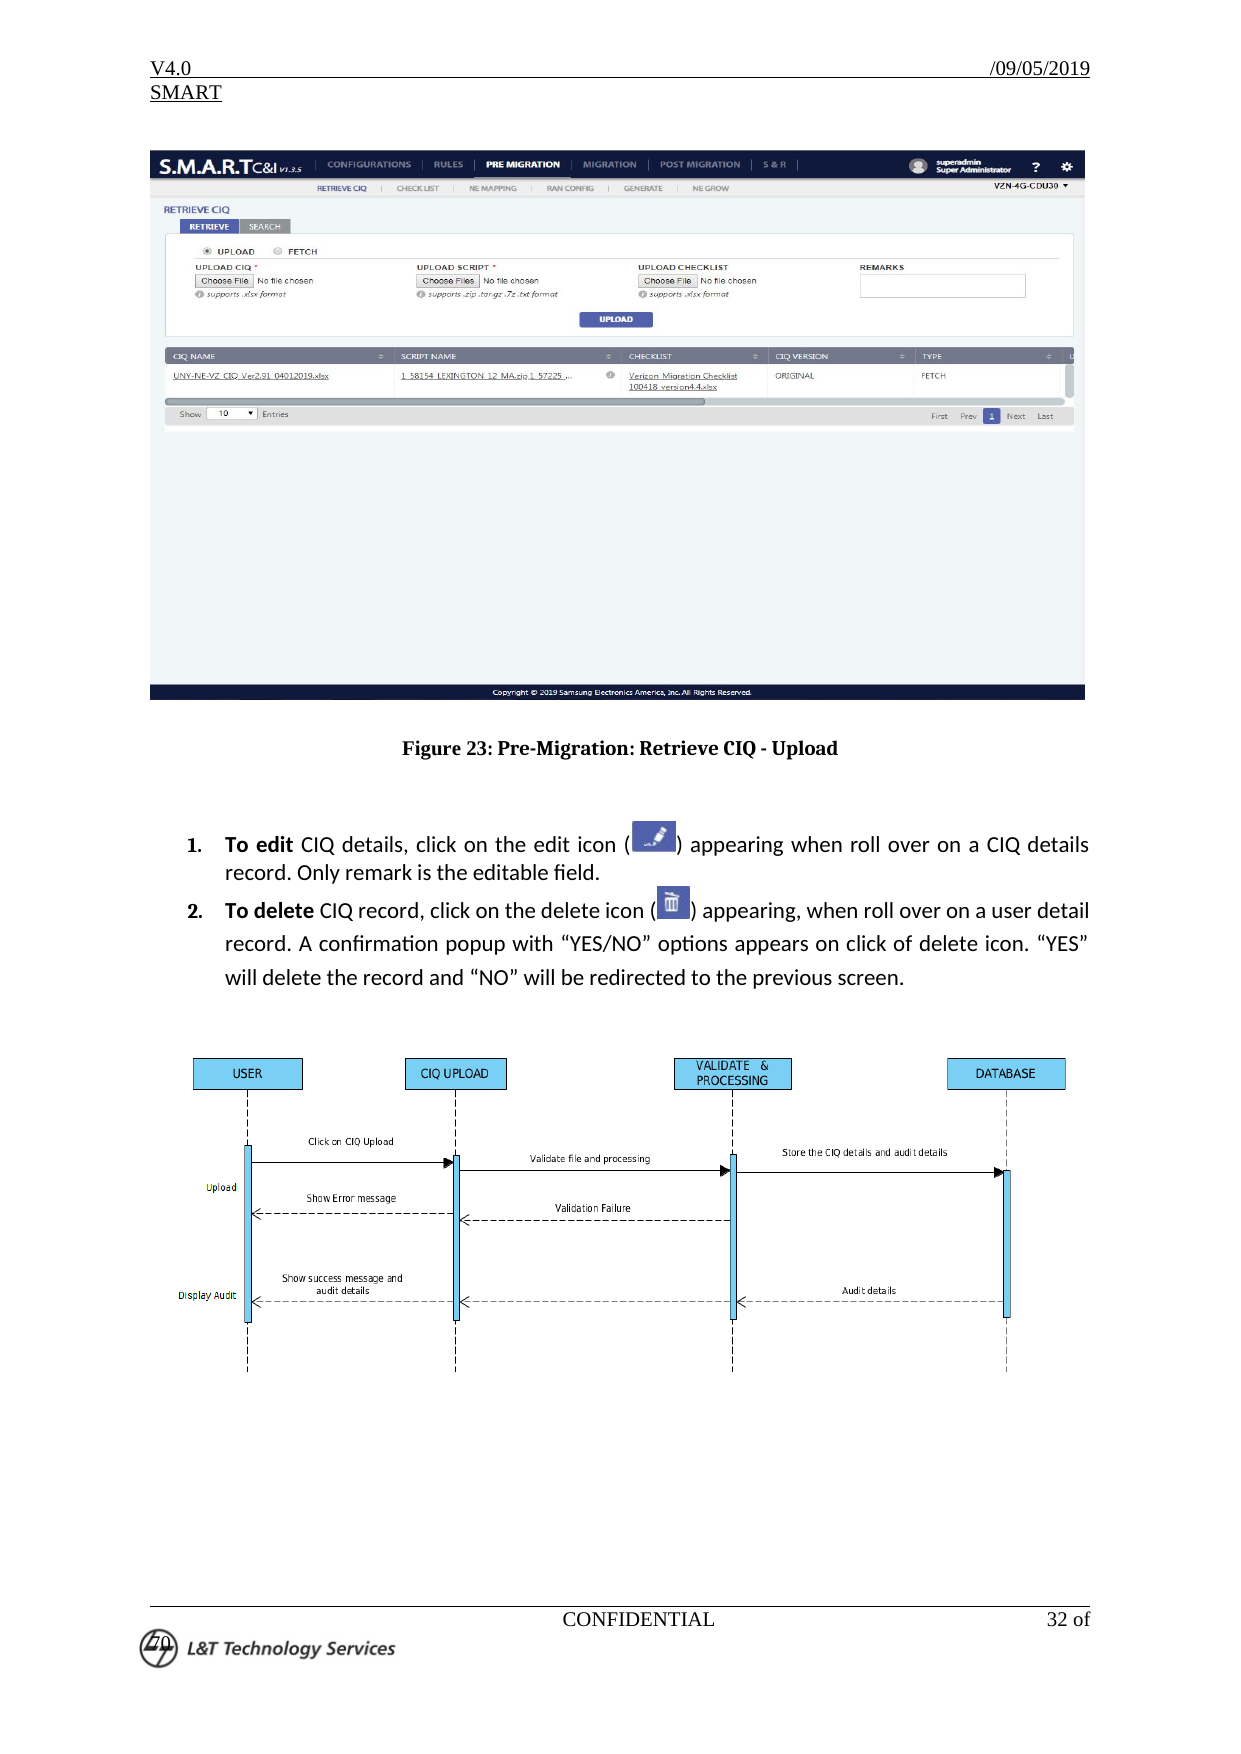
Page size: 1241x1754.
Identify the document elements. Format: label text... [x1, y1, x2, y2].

picture [657, 886, 690, 919]
picture [631, 821, 676, 853]
text Figure 23: Pre-Migration: Retrieve CIQ - Upload [150, 736, 1090, 761]
picture [150, 150, 1085, 700]
list To delete CIQ record, click on the delete icon () appearing, when roll over on a user detail record. A confirmation popup with “YES/NO” options appears on click of delete icon. “YES” will delete the record and “NO” will be redirected to the previous screen. [187, 886, 1090, 991]
picture [150, 1045, 1091, 1372]
list To edit CIQ details, click on the edit icon () appearing when roll over on a CIQ details record. Only remark is the editable field. [187, 821, 1090, 886]
picture [137, 1618, 397, 1680]
